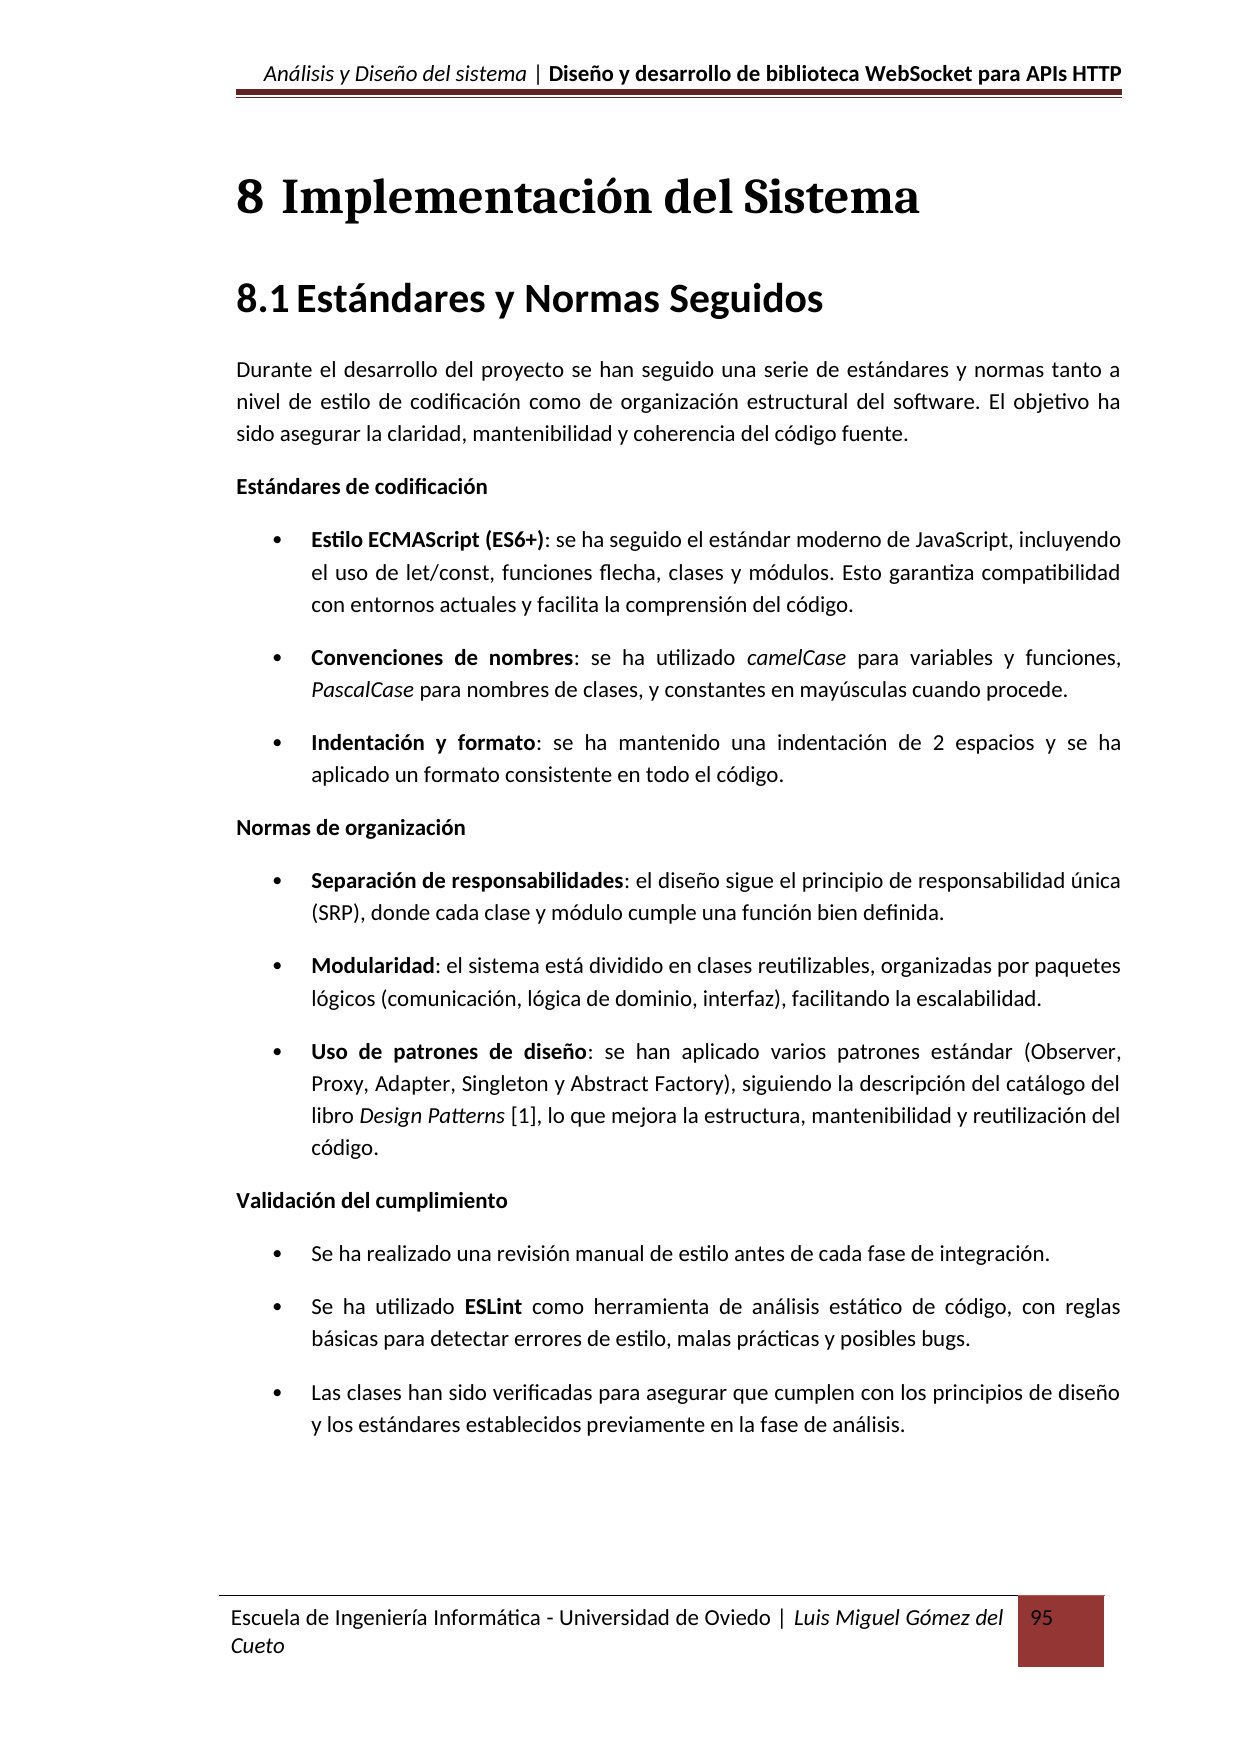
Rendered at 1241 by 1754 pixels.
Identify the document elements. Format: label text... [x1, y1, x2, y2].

text Normas de organización [236, 813, 1122, 841]
subtitle Estándares y Normas Seguidos [236, 272, 1122, 322]
list Se ha realizado una revisión manual de estilo antes de cada fase de integración. [274, 1239, 1122, 1267]
list Las clases han sido verificadas para asegurar que cumplen con los principios de diseño y los estándares establecidos previamente en la fase de análisis. [274, 1378, 1122, 1438]
list Se ha utilizado ESLint como herramienta de análisis estático de código, con reglas básicas para detectar errores de estilo, malas prácticas y posibles bugs. [274, 1292, 1122, 1353]
list Estilo ECMAScript (ES6+): se ha seguido el estándar moderno de JavaScript, incluyendo el uso de let/const, funciones flecha, clases y módulos. Esto garantiza compatibilidad con entornos actuales y facilita la comprensión del código. [274, 526, 1122, 618]
list Uso de patrones de diseño: se han aplicado varios patrones estándar (Observer, Proxy, Adapter, Singleton y Abstract Factory), siguiendo la descripción del catálogo del libro Design Patterns [1], lo que mejora la estructura, mantenibilidad y reutilización del código. [274, 1037, 1122, 1161]
text Durante el desarrollo del proyecto se han seguido una serie de estándares y normas tanto a nivel de estilo de codificación como de organización estructural del software. El objetivo ha sido asegurar la claridad, mantenibilidad y coherencia del código fuente. [236, 355, 1122, 447]
list Convenciones de nombres: se ha utilizado camelCase para variables y funciones, PascalCase para nombres de clases, y constantes en mayúsculas cuando procede. [274, 643, 1122, 703]
text Estándares de codificación [236, 472, 1122, 501]
list Separación de responsabilidades: el diseño sigue el principio de responsabilidad única (SRP), donde cada clase y módulo cumple una función bien definida. [274, 866, 1122, 927]
list Modularidad: el sistema está dividido en clases reutilizables, organizadas por paquetes lógicos (comunicación, lógica de dominio, interfaz), facilitando la escalabilidad. [274, 952, 1122, 1012]
subtitle Implementación del Sistema [236, 168, 1122, 226]
text Validación del cumplimiento [236, 1186, 1122, 1214]
list Indentación y formato: se ha mantenido una indentación de 2 espacios y se ha aplicado un formato consistente en todo el código. [274, 728, 1122, 788]
